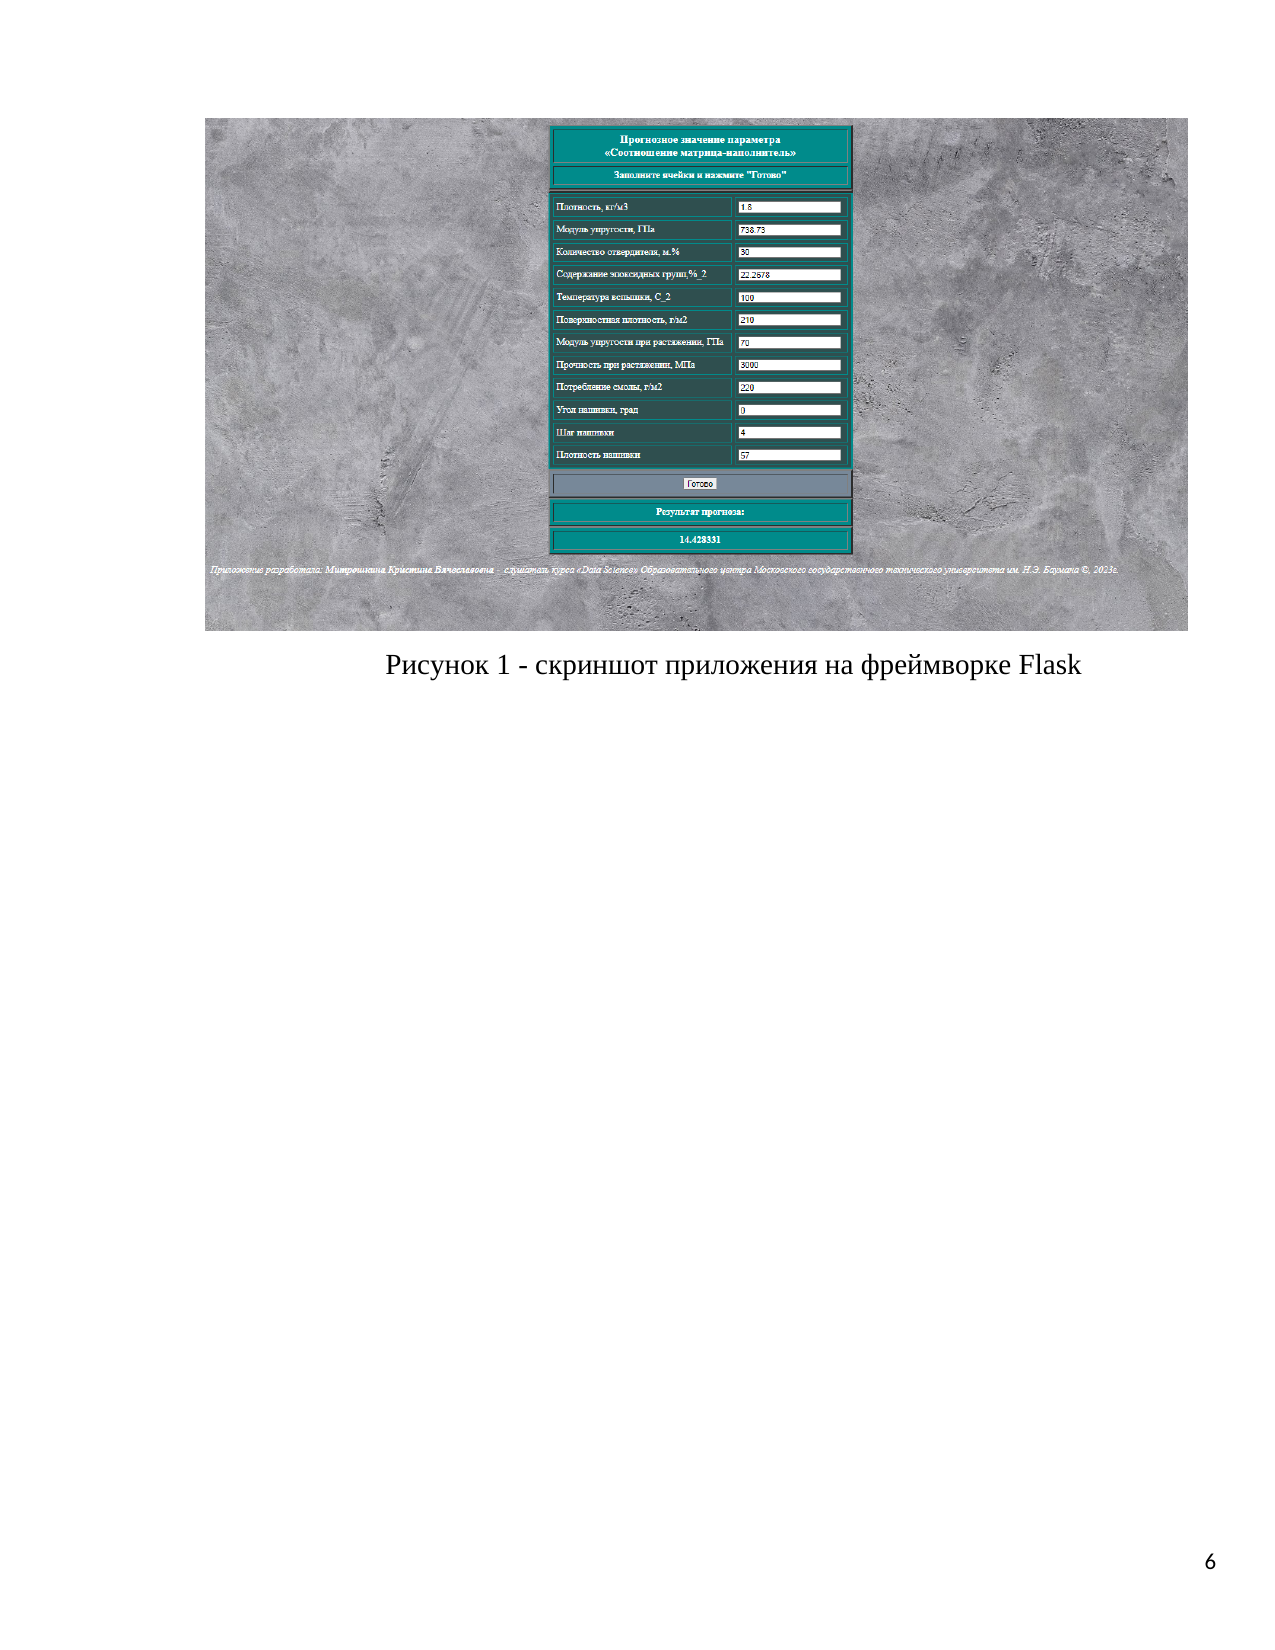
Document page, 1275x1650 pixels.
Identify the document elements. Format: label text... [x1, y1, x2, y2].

picture [205, 118, 1188, 631]
text Рисунок 1 - скриншот приложения на фреймворке Flask [177, 647, 1216, 681]
